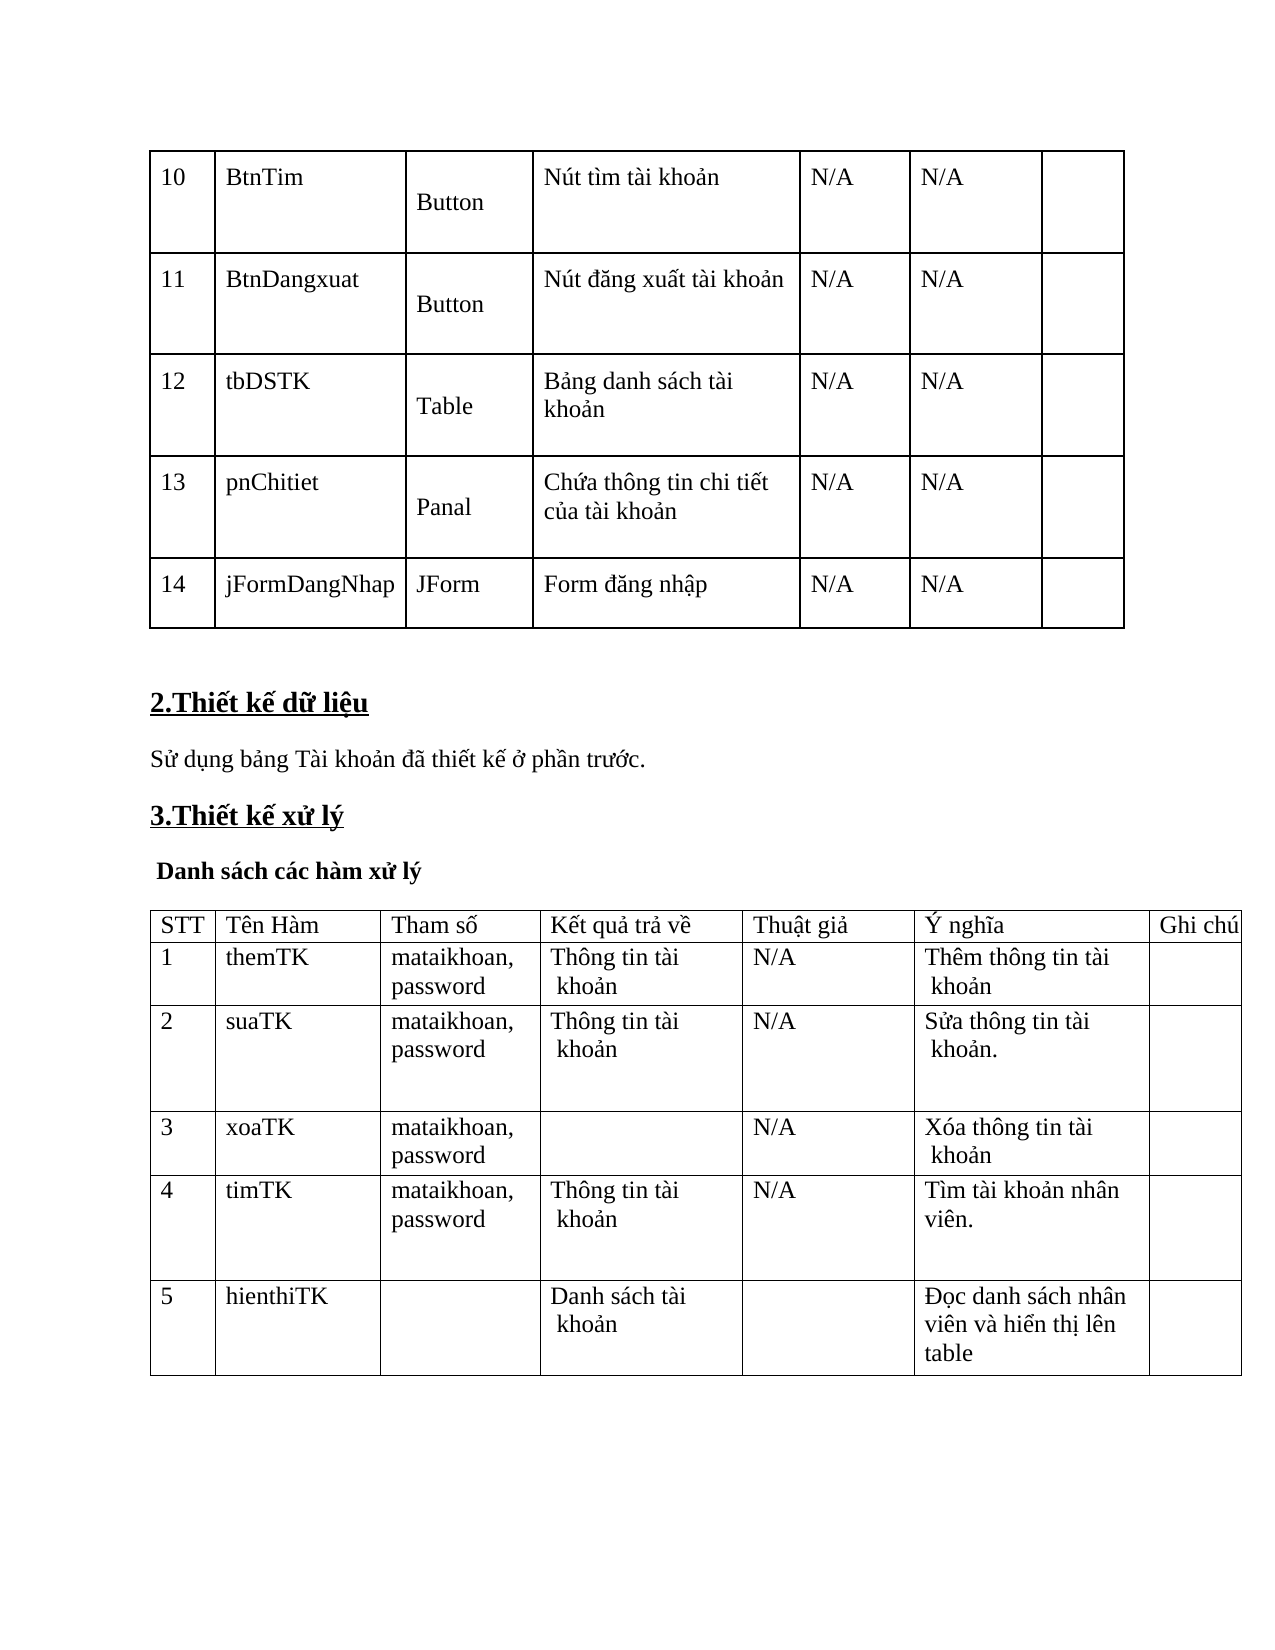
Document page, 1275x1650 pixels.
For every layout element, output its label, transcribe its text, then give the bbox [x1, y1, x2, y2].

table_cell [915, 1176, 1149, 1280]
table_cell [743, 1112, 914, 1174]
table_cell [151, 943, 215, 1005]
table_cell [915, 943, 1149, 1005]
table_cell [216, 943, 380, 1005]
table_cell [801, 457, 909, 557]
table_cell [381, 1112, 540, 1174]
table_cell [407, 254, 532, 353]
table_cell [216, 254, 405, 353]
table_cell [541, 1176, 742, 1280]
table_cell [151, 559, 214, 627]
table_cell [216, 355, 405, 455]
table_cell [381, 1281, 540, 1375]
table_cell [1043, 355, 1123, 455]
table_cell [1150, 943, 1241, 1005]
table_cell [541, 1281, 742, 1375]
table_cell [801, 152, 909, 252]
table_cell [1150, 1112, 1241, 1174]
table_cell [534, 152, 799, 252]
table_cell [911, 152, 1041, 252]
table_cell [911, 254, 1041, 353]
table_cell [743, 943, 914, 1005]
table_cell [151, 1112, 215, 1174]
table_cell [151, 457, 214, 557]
text Sử dụng bảng Tài khoản đã thiết kế ở phần trước. [150, 744, 1125, 773]
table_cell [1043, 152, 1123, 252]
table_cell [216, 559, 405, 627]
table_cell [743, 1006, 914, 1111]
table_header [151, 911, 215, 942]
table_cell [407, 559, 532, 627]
text 2.Thiết kế dữ liệu [150, 685, 1125, 719]
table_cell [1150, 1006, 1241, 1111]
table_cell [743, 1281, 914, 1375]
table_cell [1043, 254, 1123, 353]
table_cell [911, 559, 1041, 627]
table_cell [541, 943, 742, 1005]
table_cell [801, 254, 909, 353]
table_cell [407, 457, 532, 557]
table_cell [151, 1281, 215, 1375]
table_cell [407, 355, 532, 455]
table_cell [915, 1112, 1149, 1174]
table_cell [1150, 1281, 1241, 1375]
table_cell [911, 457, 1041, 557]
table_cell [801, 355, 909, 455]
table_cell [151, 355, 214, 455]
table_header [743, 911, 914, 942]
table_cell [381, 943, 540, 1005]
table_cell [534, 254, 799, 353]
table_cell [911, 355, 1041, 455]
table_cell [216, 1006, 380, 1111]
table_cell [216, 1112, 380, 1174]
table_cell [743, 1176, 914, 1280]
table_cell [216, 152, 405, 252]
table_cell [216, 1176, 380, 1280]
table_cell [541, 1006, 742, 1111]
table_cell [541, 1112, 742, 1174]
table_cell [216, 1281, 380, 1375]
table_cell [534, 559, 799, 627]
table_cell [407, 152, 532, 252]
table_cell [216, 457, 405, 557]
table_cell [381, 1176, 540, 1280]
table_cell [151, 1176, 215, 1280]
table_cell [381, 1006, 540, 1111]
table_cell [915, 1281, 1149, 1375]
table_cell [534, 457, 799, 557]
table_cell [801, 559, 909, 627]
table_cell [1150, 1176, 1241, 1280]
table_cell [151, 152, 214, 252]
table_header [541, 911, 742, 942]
text Danh sách các hàm xử lý [150, 856, 1125, 885]
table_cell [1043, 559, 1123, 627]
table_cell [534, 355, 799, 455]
text 3.Thiết kế xử lý [150, 798, 1125, 831]
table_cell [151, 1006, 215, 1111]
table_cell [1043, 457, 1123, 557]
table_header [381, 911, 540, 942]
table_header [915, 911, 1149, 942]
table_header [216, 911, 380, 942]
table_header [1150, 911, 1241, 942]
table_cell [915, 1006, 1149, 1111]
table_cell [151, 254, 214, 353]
